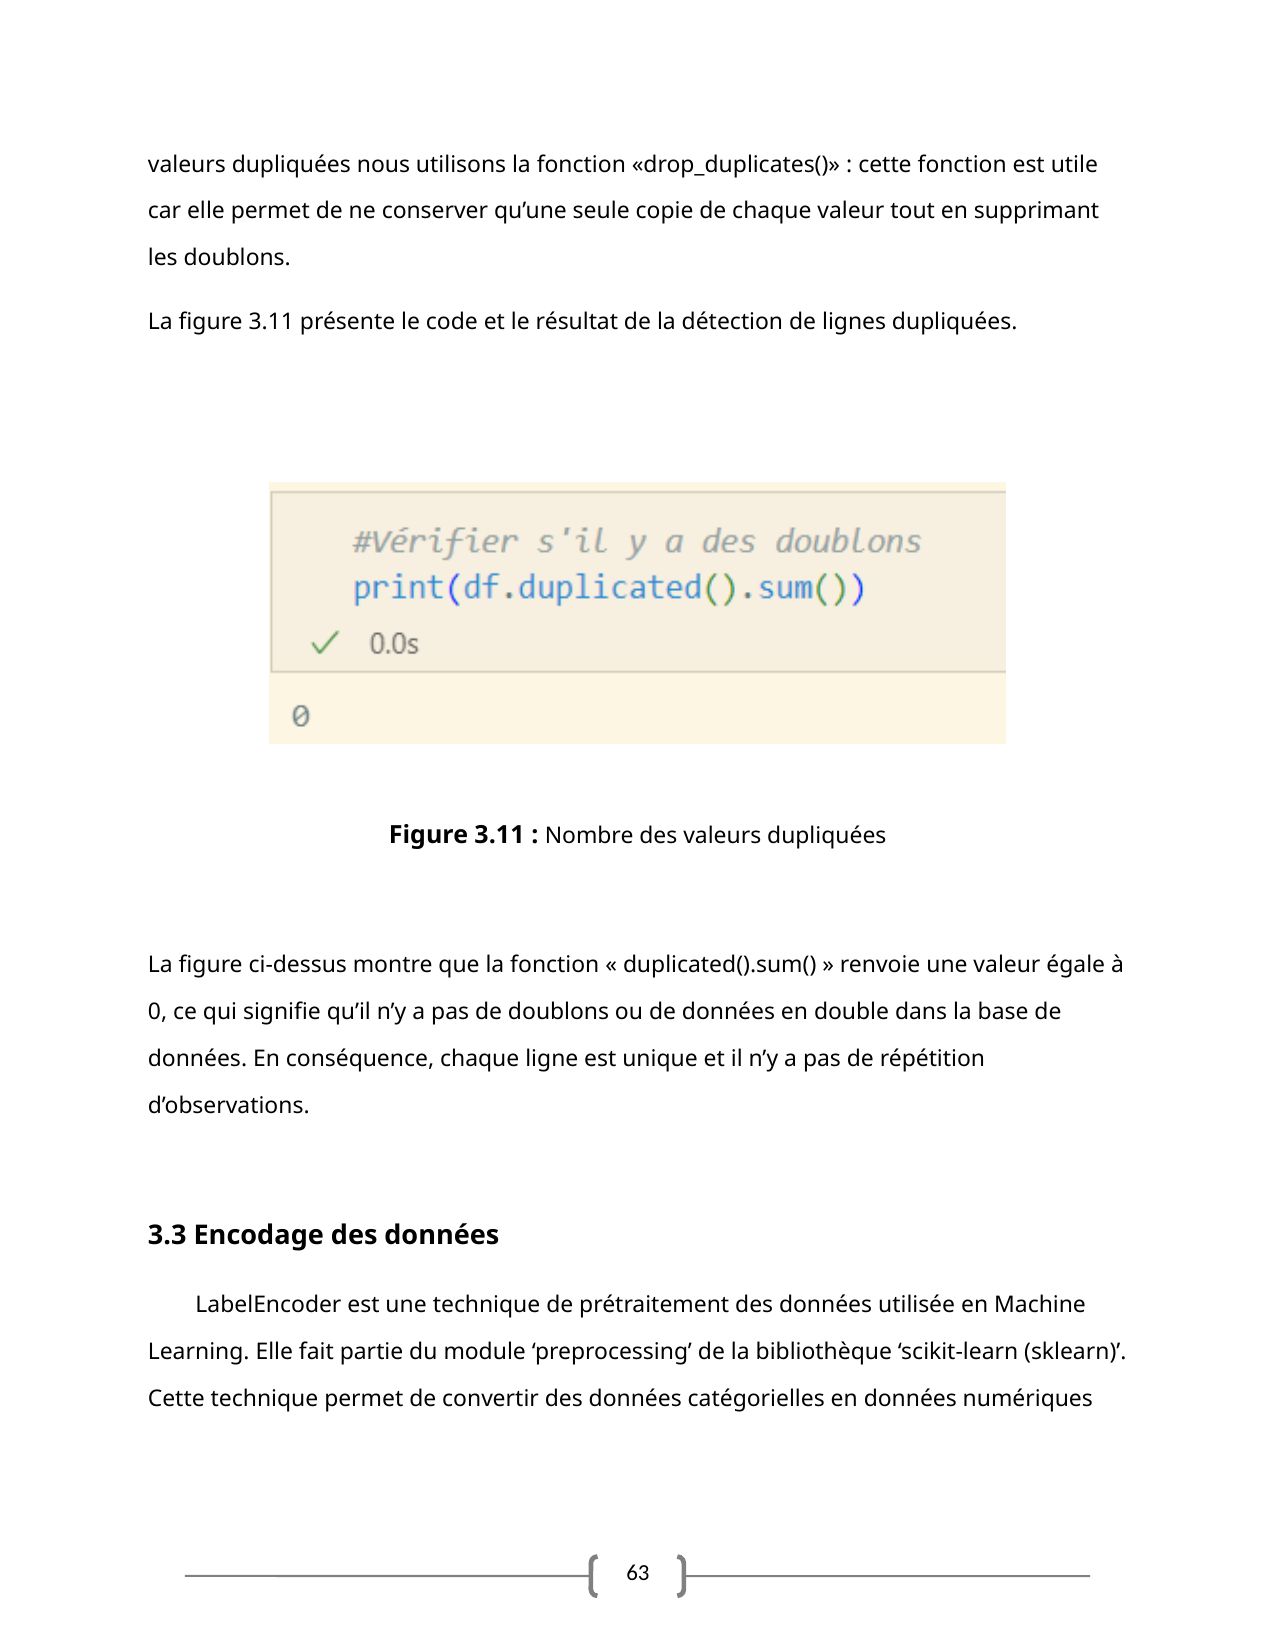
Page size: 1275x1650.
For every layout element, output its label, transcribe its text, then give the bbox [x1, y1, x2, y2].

text Figure 3.11 : Nombre des valeurs dupliquées [148, 817, 1127, 851]
picture [269, 482, 1006, 744]
text La figure 3.11 présente le code et le résultat de la détection de lignes dupliquées. [148, 305, 1127, 336]
text 3.3 Encodage des données [148, 1216, 1127, 1253]
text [148, 1288, 1127, 1413]
text La figure ci-dessus montre que la fonction « duplicated().sum() » renvoie une valeur égale à 0, ce qui signifie qu’il n’y a pas de doublons ou de données en double dans la base de données. En conséquence, chaque ligne est unique et il n’y a pas de répétition d’observations. [148, 948, 1127, 1120]
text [148, 148, 1127, 273]
